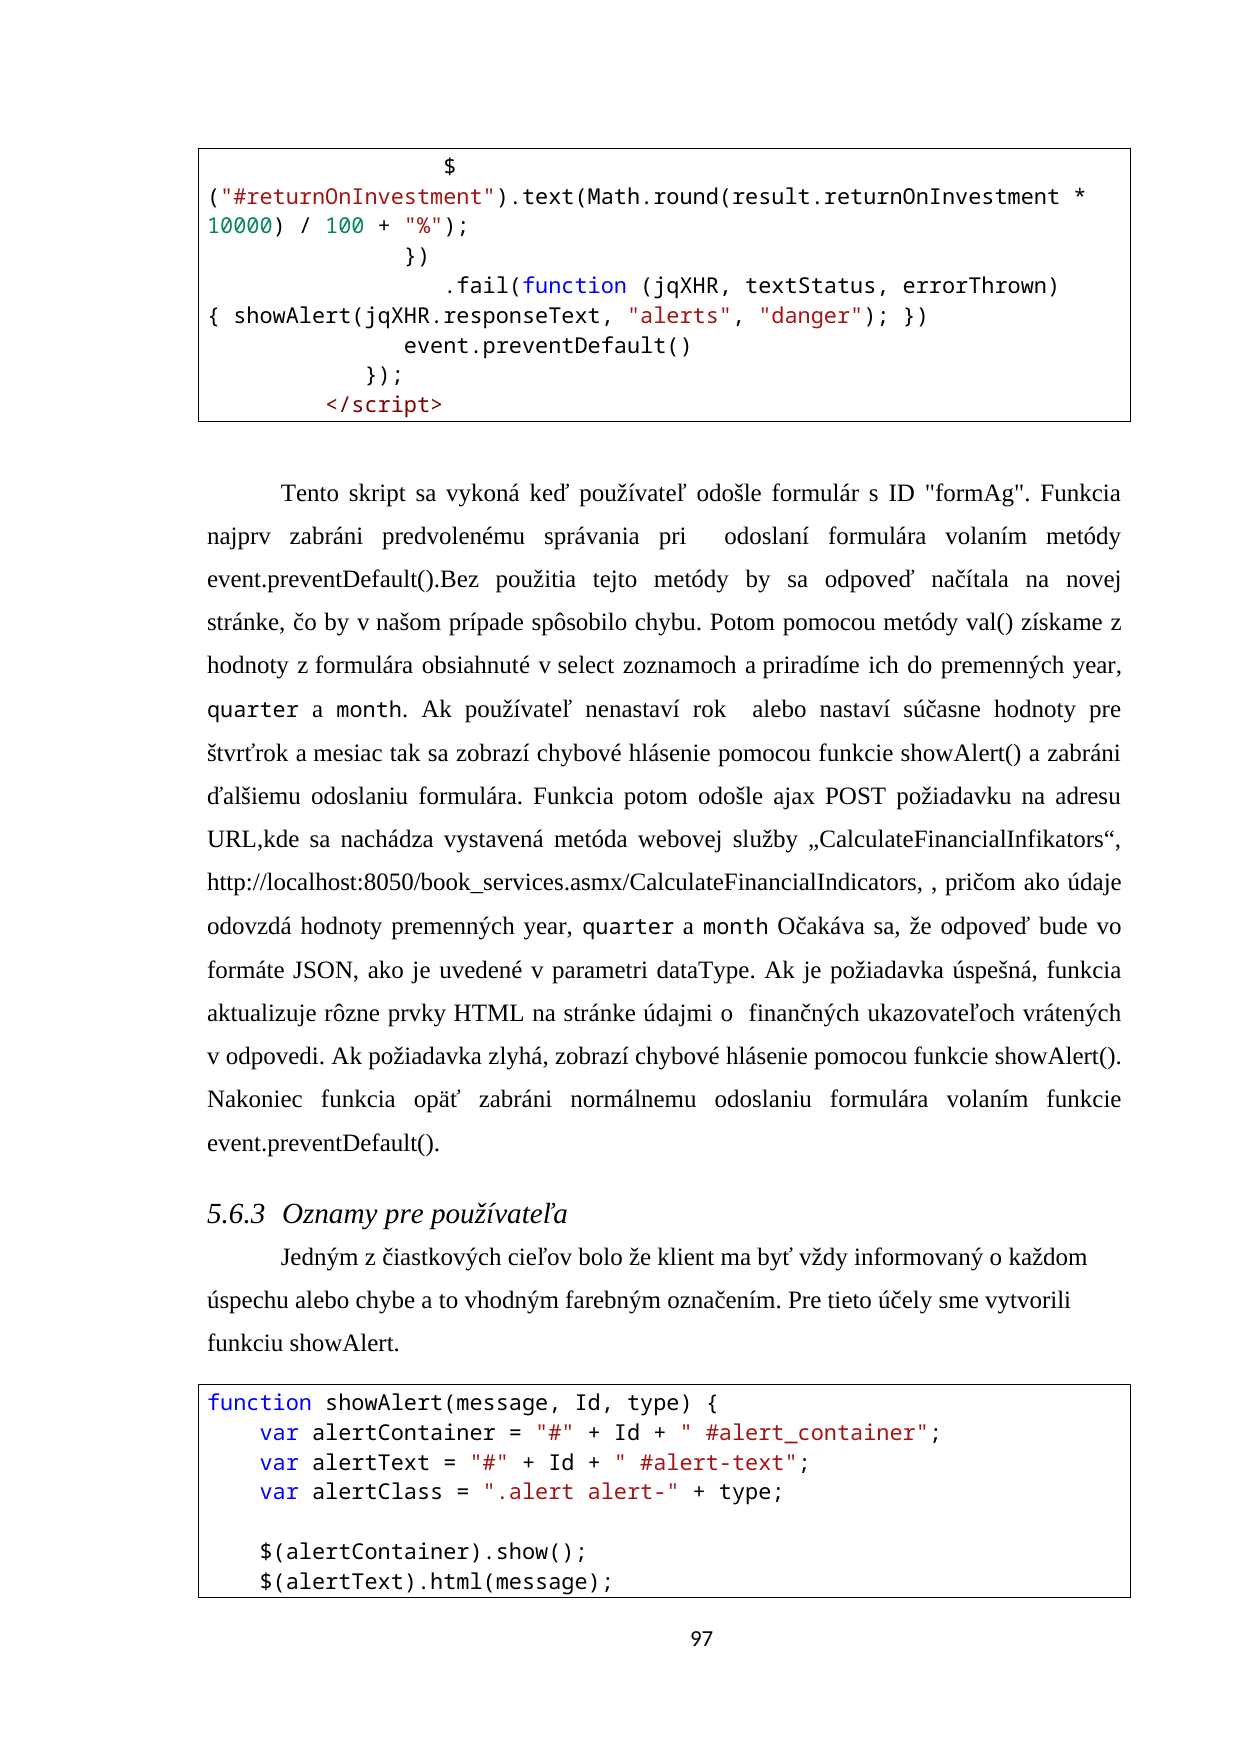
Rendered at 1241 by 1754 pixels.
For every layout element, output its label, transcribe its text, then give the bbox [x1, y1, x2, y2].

text event.preventDefault() [207, 329, 1122, 359]
subtitle Oznamy pre používateľa [207, 1196, 1122, 1229]
text }) [207, 240, 1122, 270]
text var alertClass = ".alert alert-" + type; [207, 1476, 1122, 1506]
text </script> [199, 386, 1130, 421]
text $(alertText).html(message); [199, 1562, 1130, 1597]
text Tento skript sa vykoná keď používateľ odošle formulár s ID "formAg". Funkcia najprv zabráni predvolenému správania pri odoslaní formulára volaním metódy event.preventDefault().Bez použitia tejto metódy by sa odpoveď načítala na novej stránke, čo by v našom prípade spôsobilo chybu. Potom pomocou metódy val() získame z hodnoty z formulára obsiahnuté v select zoznamoch a priradíme ich do premenných year, quarter a month. Ak používateľ nenastaví rok alebo nastaví súčasne hodnoty pre štvrťrok a mesiac tak sa zobrazí chybové hlásenie pomocou funkcie showAlert() a zabráni ďalšiemu odoslaniu formulára. Funkcia potom odošle ajax POST požiadavku na adresu URL,kde sa nachádza vystavená metóda webovej služby „CalculateFinancialInfikators“, http://localhost:8050/book_services.asmx/CalculateFinancialIndicators, , pričom ako údaje odovzdá hodnoty premenných year, quarter a month Očakáva sa, že odpoveď bude vo formáte JSON, ako je uvedené v parametri dataType. Ak je požiadavka úspešná, funkcia aktualizuje rôzne prvky HTML na stránke údajmi o finančných ukazovateľoch vrátených v odpovedi. Ak požiadavka zlyhá, zobrazí chybové hlásenie pomocou funkcie showAlert(). Nakoniec funkcia opäť zabráni normálnemu odoslaniu formulára volaním funkcie event.preventDefault(). [207, 478, 1122, 1156]
text .fail(function (jqXHR, textStatus, errorThrown) { showAlert(jqXHR.responseText, "alerts", "danger"); }) [207, 270, 1122, 329]
text $("#returnOnInvestment").text(Math.round(result.returnOnInvestment * 10000) / 100 + "%"); [199, 149, 1130, 240]
text }); [207, 359, 1122, 386]
text var alertText = "#" + Id + " #alert-text"; [207, 1446, 1122, 1476]
text function showAlert(message, Id, type) { [199, 1385, 1130, 1417]
text Jedným z čiastkových cieľov bolo že klient ma byť vždy informovaný o každom úspechu alebo chybe a to vhodným farebným označením. Pre tieto účely sme vytvorili funkciu showAlert. [207, 1242, 1122, 1357]
text var alertContainer = "#" + Id + " #alert_container"; [207, 1417, 1122, 1446]
text $(alertContainer).show(); [207, 1536, 1122, 1562]
